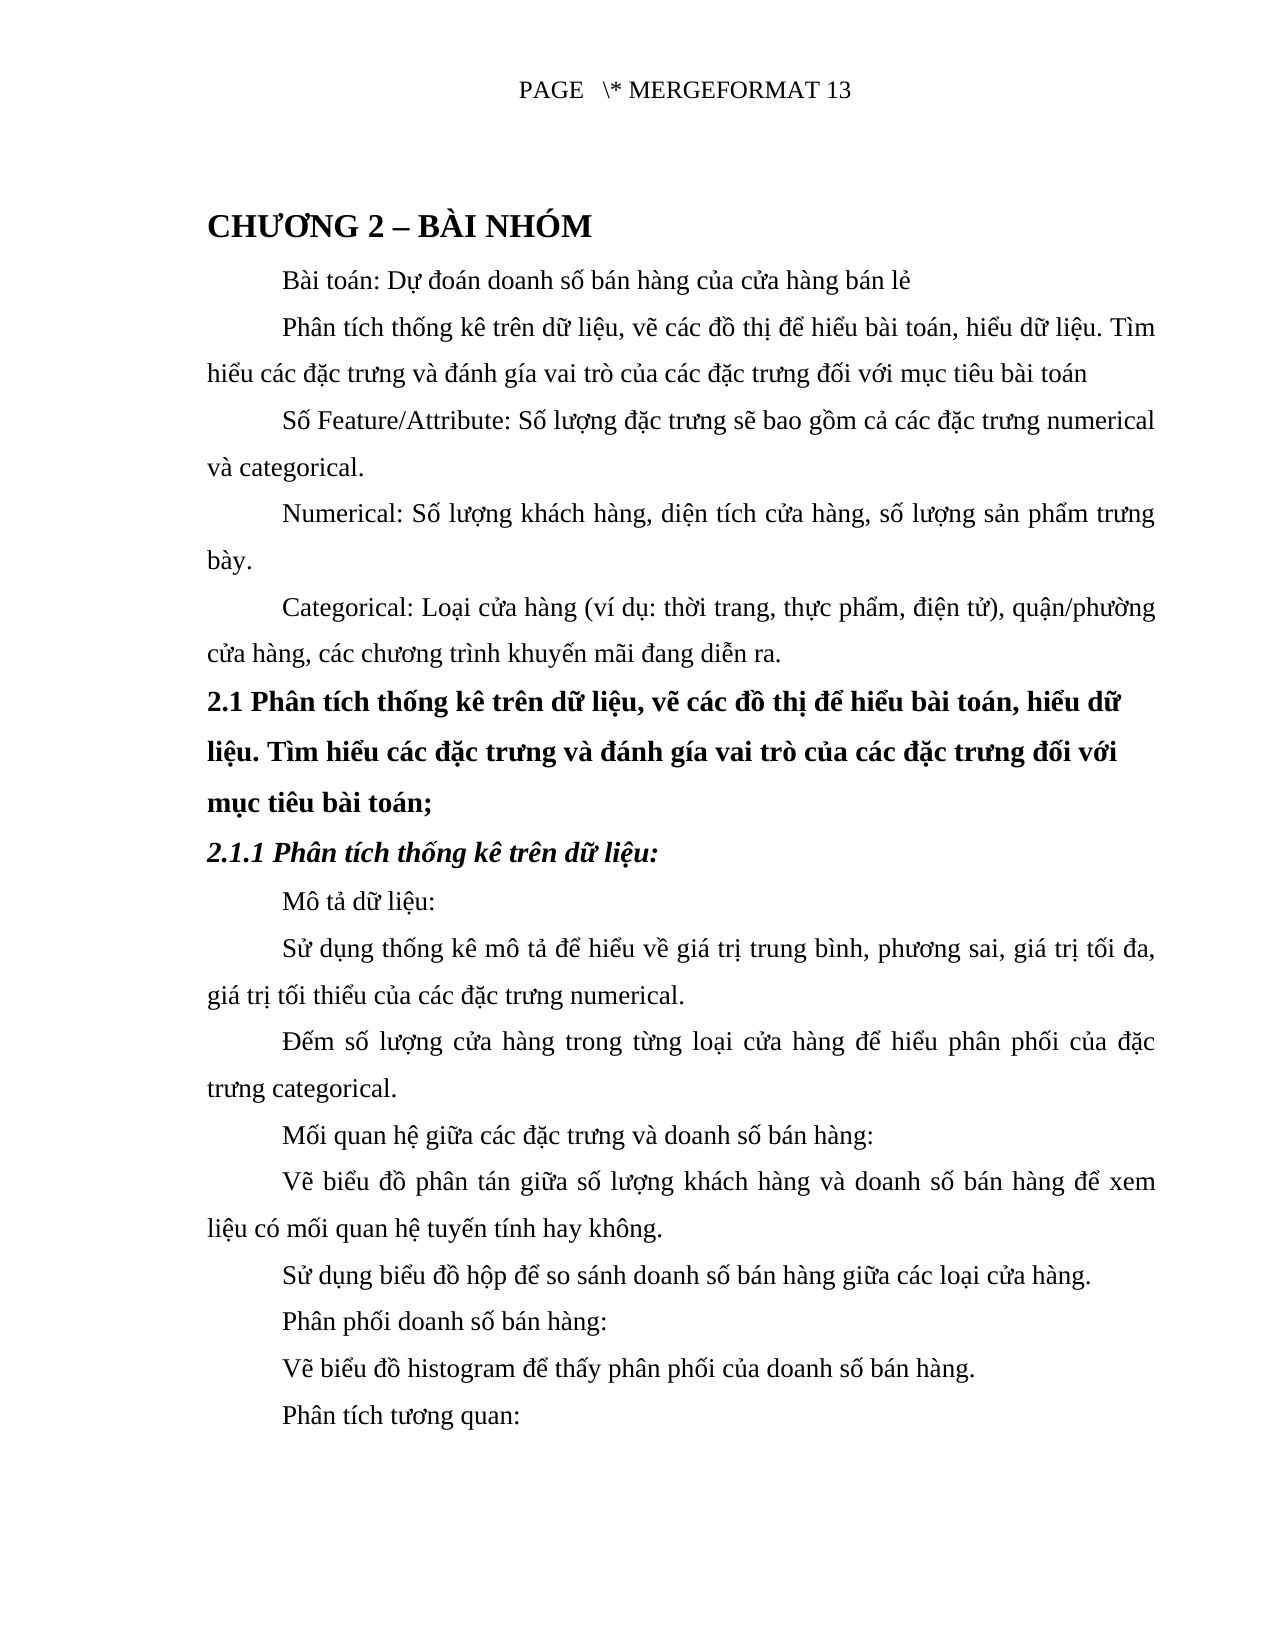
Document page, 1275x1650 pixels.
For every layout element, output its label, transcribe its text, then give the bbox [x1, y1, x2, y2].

text 2.1 Phân tích thống kê trên dữ liệu, vẽ các đồ thị để hiểu bài toán, hiểu dữ liệu. Tìm hiểu các đặc trưng và đánh gía vai trò của các đặc trưng đối với mục tiêu bài toán; [207, 684, 1157, 818]
text Vẽ biểu đồ phân tán giữa số lượng khách hàng và doanh số bán hàng để xem liệu có mối quan hệ tuyến tính hay không. [207, 1166, 1157, 1243]
text Mô tả dữ liệu: [207, 886, 1157, 917]
text Đếm số lượng cửa hàng trong từng loại cửa hàng để hiểu phân phối của đặc trưng categorical. [207, 1026, 1157, 1103]
text Phân tích thống kê trên dữ liệu, vẽ các đồ thị để hiểu bài toán, hiểu dữ liệu. Tìm hiểu các đặc trưng và đánh gía vai trò của các đặc trưng đối với mục tiêu bài toán [207, 311, 1157, 389]
text Phân tích tương quan: [207, 1399, 1157, 1430]
text Bài toán: Dự đoán doanh số bán hàng của cửa hàng bán lẻ [207, 264, 1157, 295]
text Số Feature/Attribute: Số lượng đặc trưng sẽ bao gồm cả các đặc trưng numerical và categorical. [207, 404, 1157, 482]
text Categorical: Loại cửa hàng (ví dụ: thời trang, thực phẩm, điện tử), quận/phường cửa hàng, các chương trình khuyến mãi đang diễn ra. [207, 591, 1157, 669]
text Sử dụng thống kê mô tả để hiểu về giá trị trung bình, phương sai, giá trị tối đa, giá trị tối thiểu của các đặc trưng numerical. [207, 932, 1157, 1010]
text Sử dụng biểu đồ hộp để so sánh doanh số bán hàng giữa các loại cửa hàng. [207, 1259, 1157, 1290]
text 2.1.1 Phân tích thống kê trên dữ liệu: [207, 835, 1157, 869]
text Mối quan hệ giữa các đặc trưng và doanh số bán hàng: [207, 1119, 1157, 1150]
text Numerical: Số lượng khách hàng, diện tích cửa hàng, số lượng sản phẩm trưng bày. [207, 498, 1157, 575]
text CHƯƠNG 2 – BÀI NHÓM [207, 207, 1157, 245]
text Vẽ biểu đồ histogram để thấy phân phối của doanh số bán hàng. [207, 1352, 1157, 1383]
text Phân phối doanh số bán hàng: [207, 1306, 1157, 1337]
